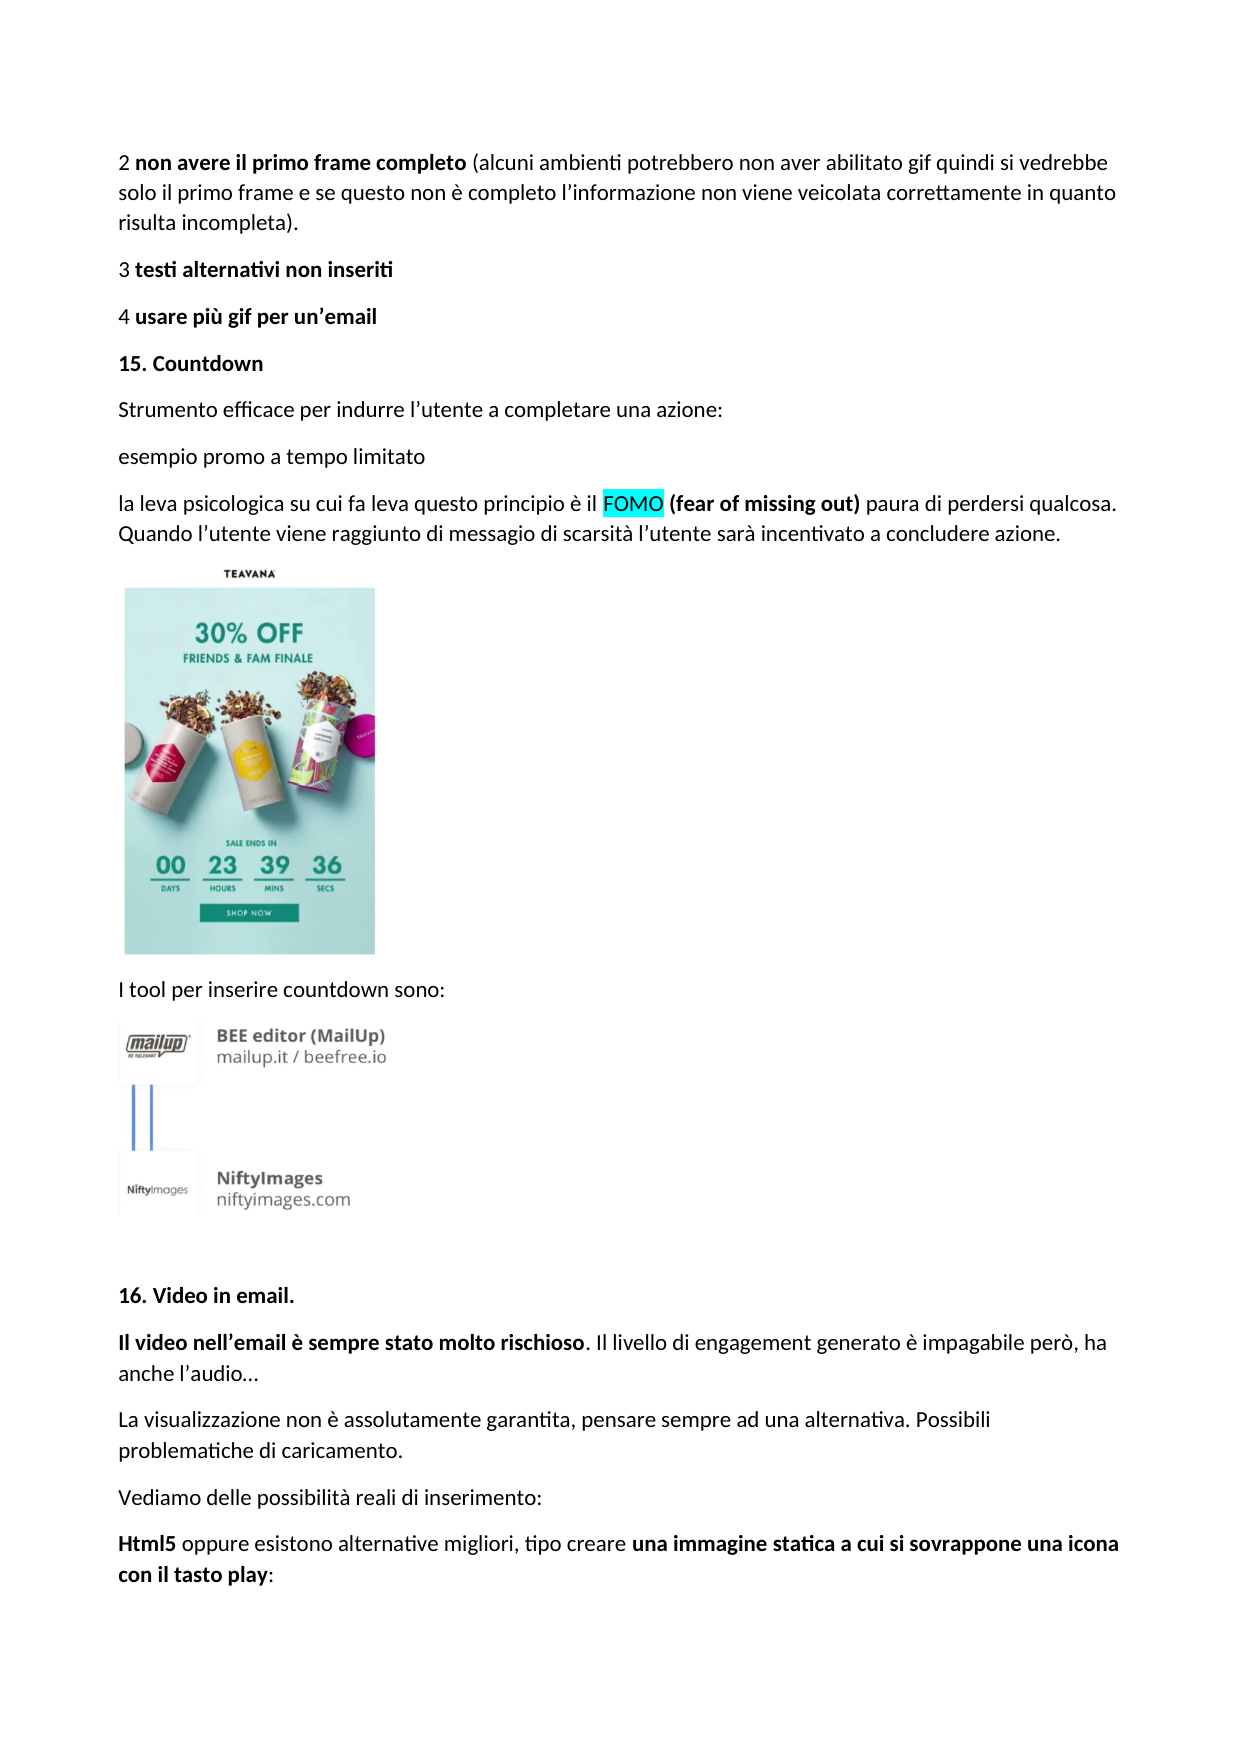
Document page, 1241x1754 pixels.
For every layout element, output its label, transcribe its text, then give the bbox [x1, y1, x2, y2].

text esempio promo a tempo limitato [118, 442, 1122, 470]
text Html5 oppure esistono alternative migliori, tipo creare una immagine statica a cui si sovrappone una icona con il tasto play: [118, 1529, 1122, 1588]
text 15. Countdown [118, 349, 1122, 377]
text 3 testi alternativi non inseriti [118, 255, 1122, 283]
text Il video nell’email è sempre stato molto rischioso. Il livello di engagement generato è impagabile però, ha anche l’audio… [118, 1328, 1122, 1387]
text 4 usare più gif per un’email [118, 302, 1122, 330]
text Vediamo delle possibilità reali di inserimento: [118, 1483, 1122, 1511]
picture [118, 566, 381, 957]
text 16. Video in email. [118, 1282, 1122, 1309]
text I tool per inserire countdown sono: [118, 975, 1122, 1003]
picture [118, 1022, 403, 1216]
text la leva psicologica su cui fa leva questo principio è il FOMO (fear of missing out) paura di perdersi qualcosa. Quando l’utente viene raggiunto di messagio di scarsità l’utente sarà incentivato a concludere azione. [118, 489, 1122, 547]
text 2 non avere il primo frame completo (alcuni ambienti potrebbero non aver abilitato gif quindi si vedrebbe solo il primo frame e se questo non è completo l’informazione non viene veicolata correttamente in quanto risulta incompleta). [118, 148, 1122, 236]
text La visualizzazione non è assolutamente garantita, pensare sempre ad una alternativa. Possibili problematiche di caricamento. [118, 1406, 1122, 1464]
text Strumento efficace per indurre l’utente a completare una azione: [118, 396, 1122, 423]
